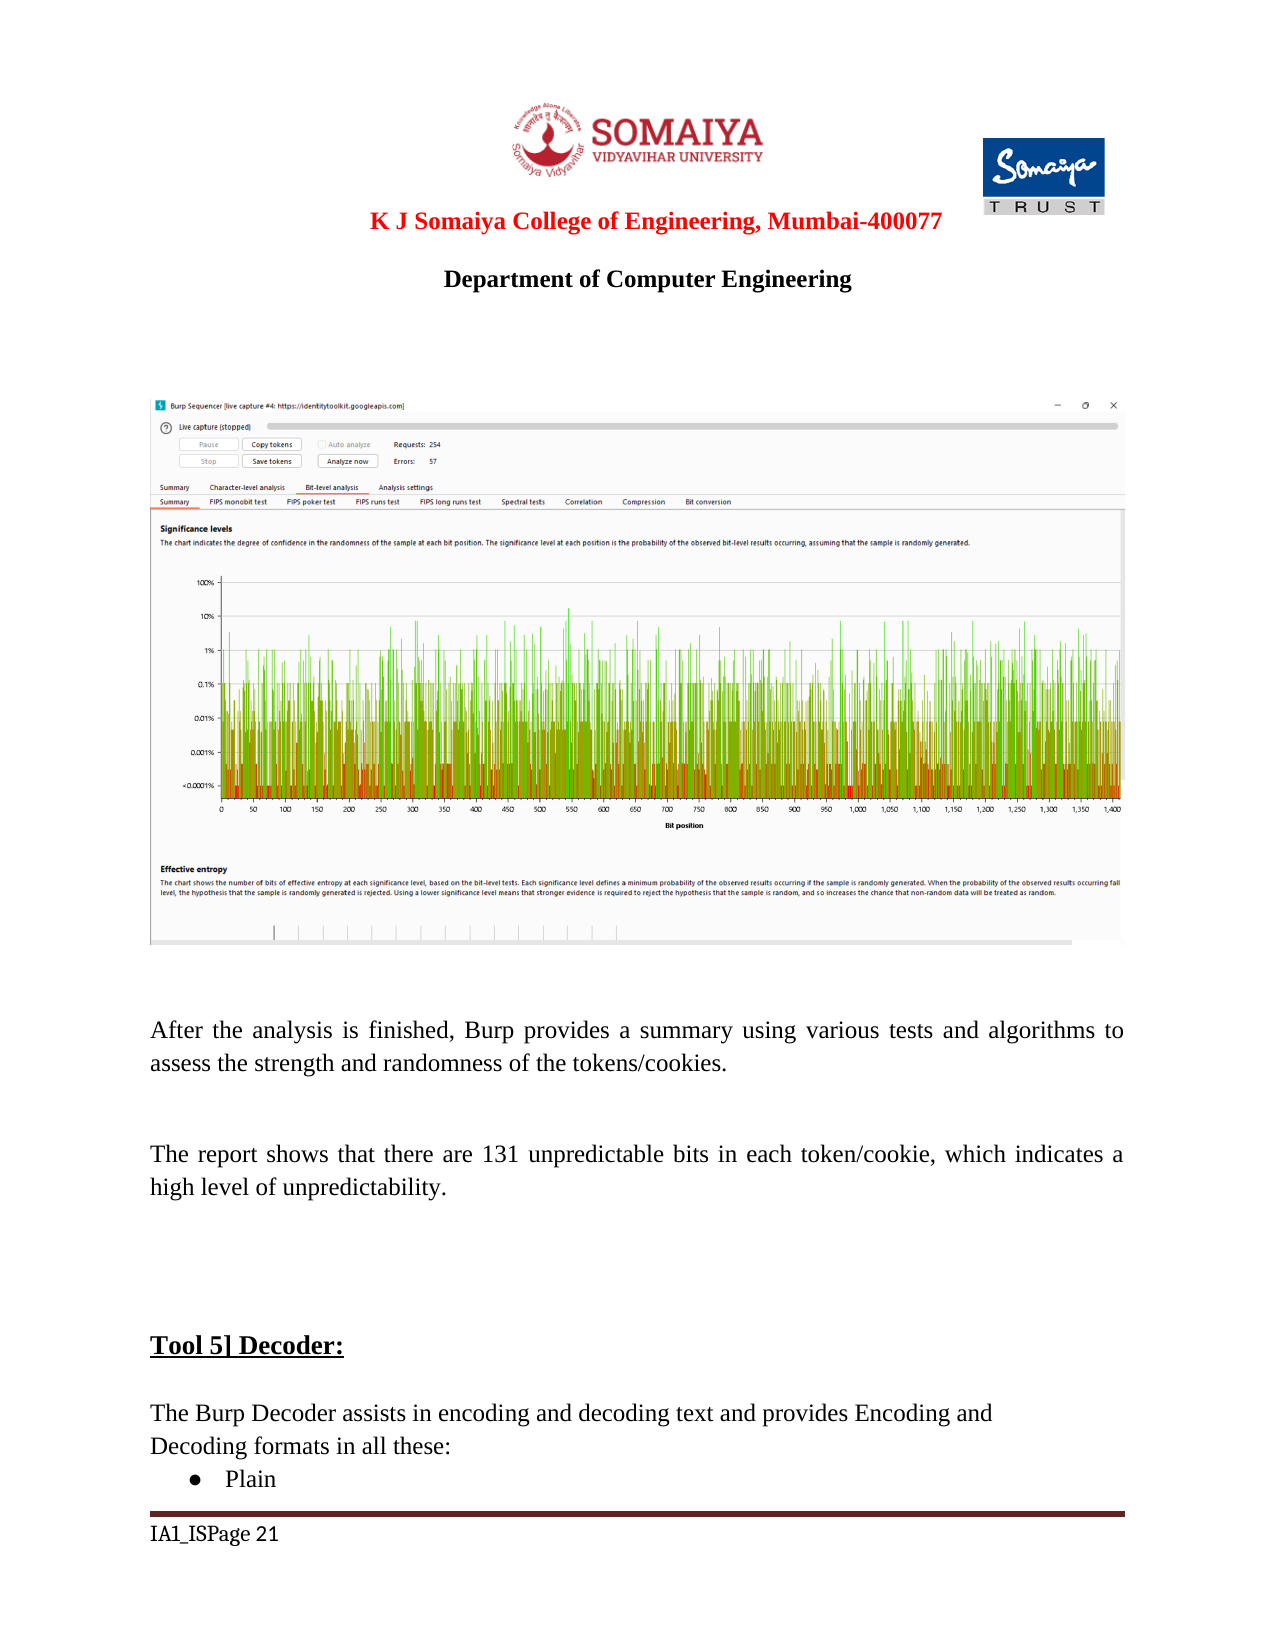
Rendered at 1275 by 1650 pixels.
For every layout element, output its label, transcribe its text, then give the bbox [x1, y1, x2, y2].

picture [512, 103, 763, 177]
picture [150, 399, 1125, 945]
text The Burp Decoder assists in encoding and decoding text and provides Encoding and [150, 1398, 1125, 1427]
text The report shows that there are 131 unpredictable bits in each token/cookie, which indicates a high level of unpredictability. [150, 1139, 1125, 1201]
text Decoding formats in all these: [150, 1431, 1125, 1460]
text Tool 5] Decoder: [150, 1329, 1125, 1360]
picture [983, 138, 1105, 215]
text After the analysis is finished, Burp provides a summary using various tests and algorithms to assess the strength and randomness of the tokens/cookies. [150, 1015, 1125, 1077]
list Plain [187, 1464, 1125, 1493]
